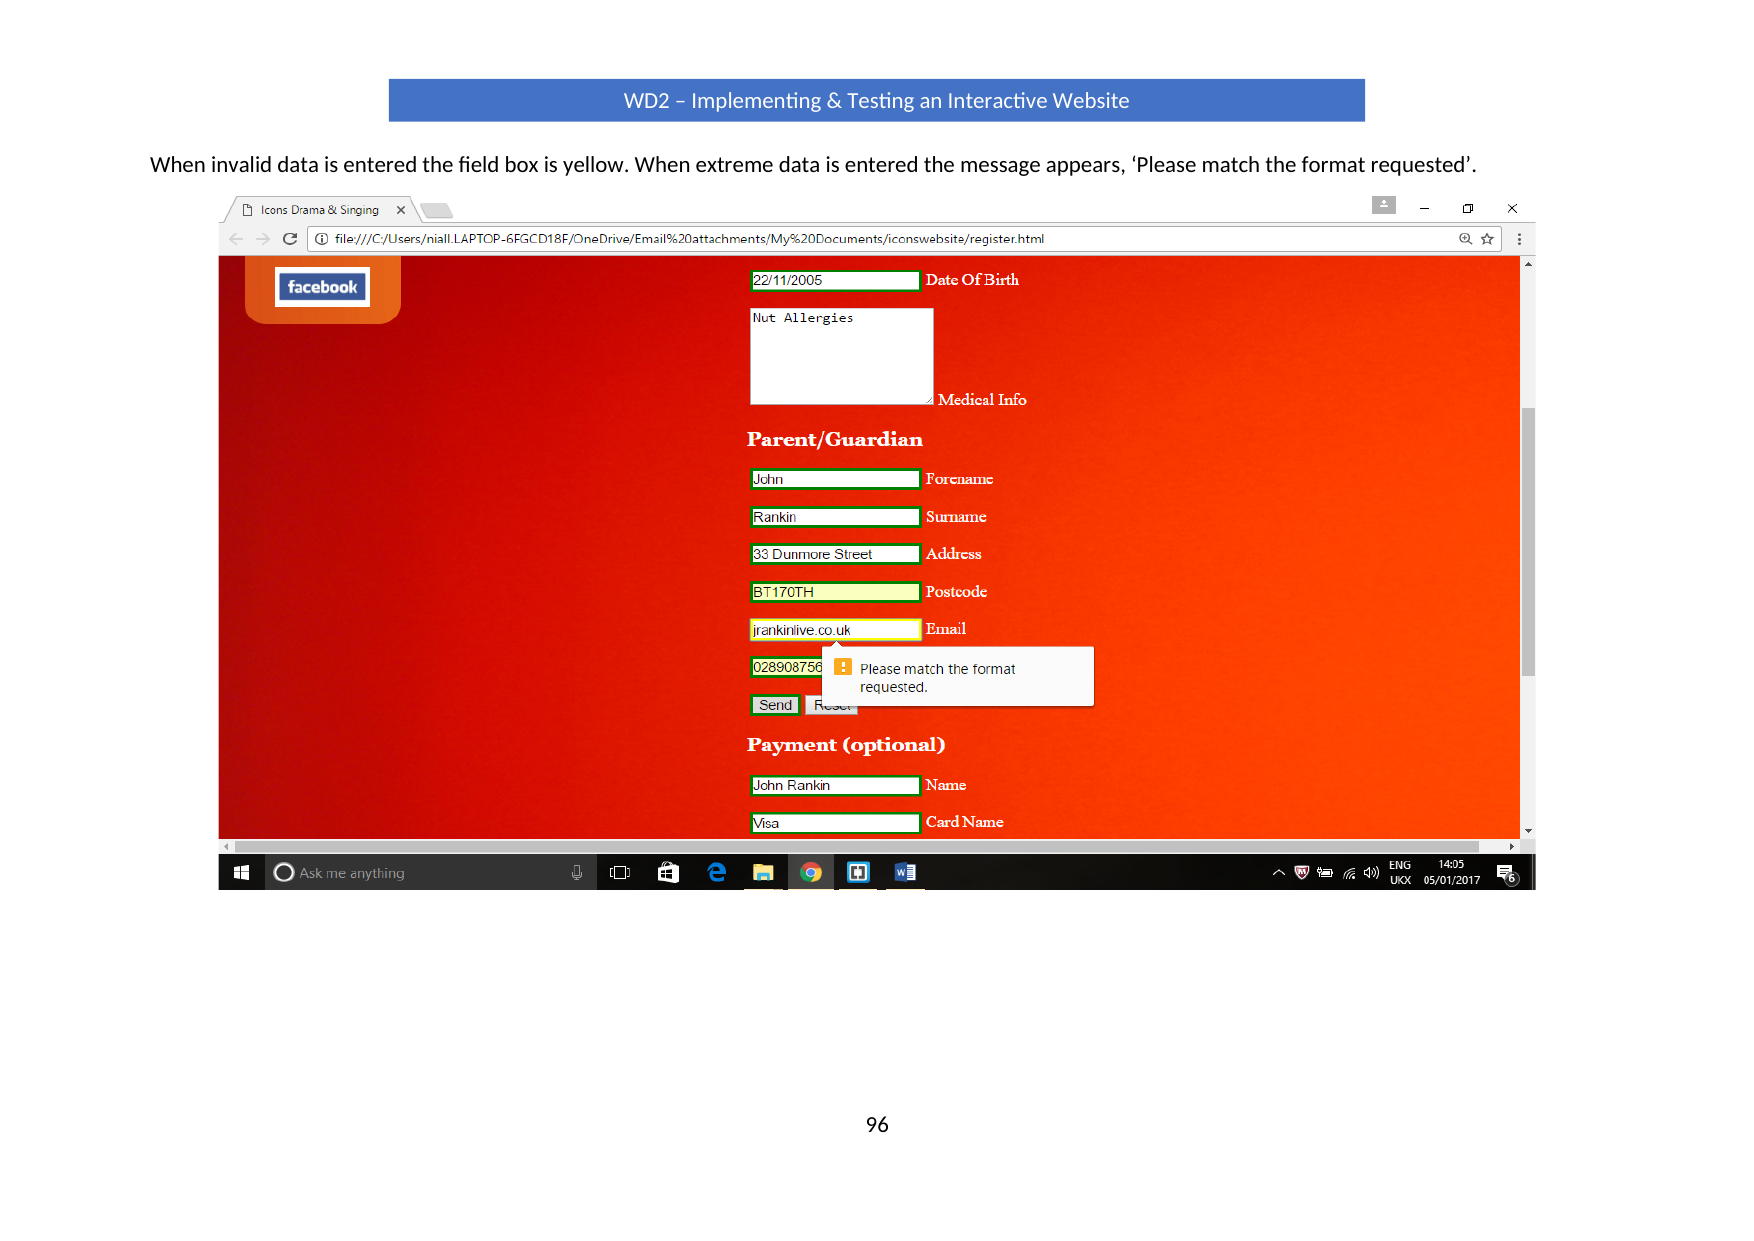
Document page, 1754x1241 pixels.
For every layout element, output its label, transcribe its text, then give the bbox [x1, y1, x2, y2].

picture [218, 196, 1536, 890]
text When invalid data is entered the field box is yellow. When extreme data is entered the message appears, ‘Please match the format requested’. [150, 150, 1604, 178]
